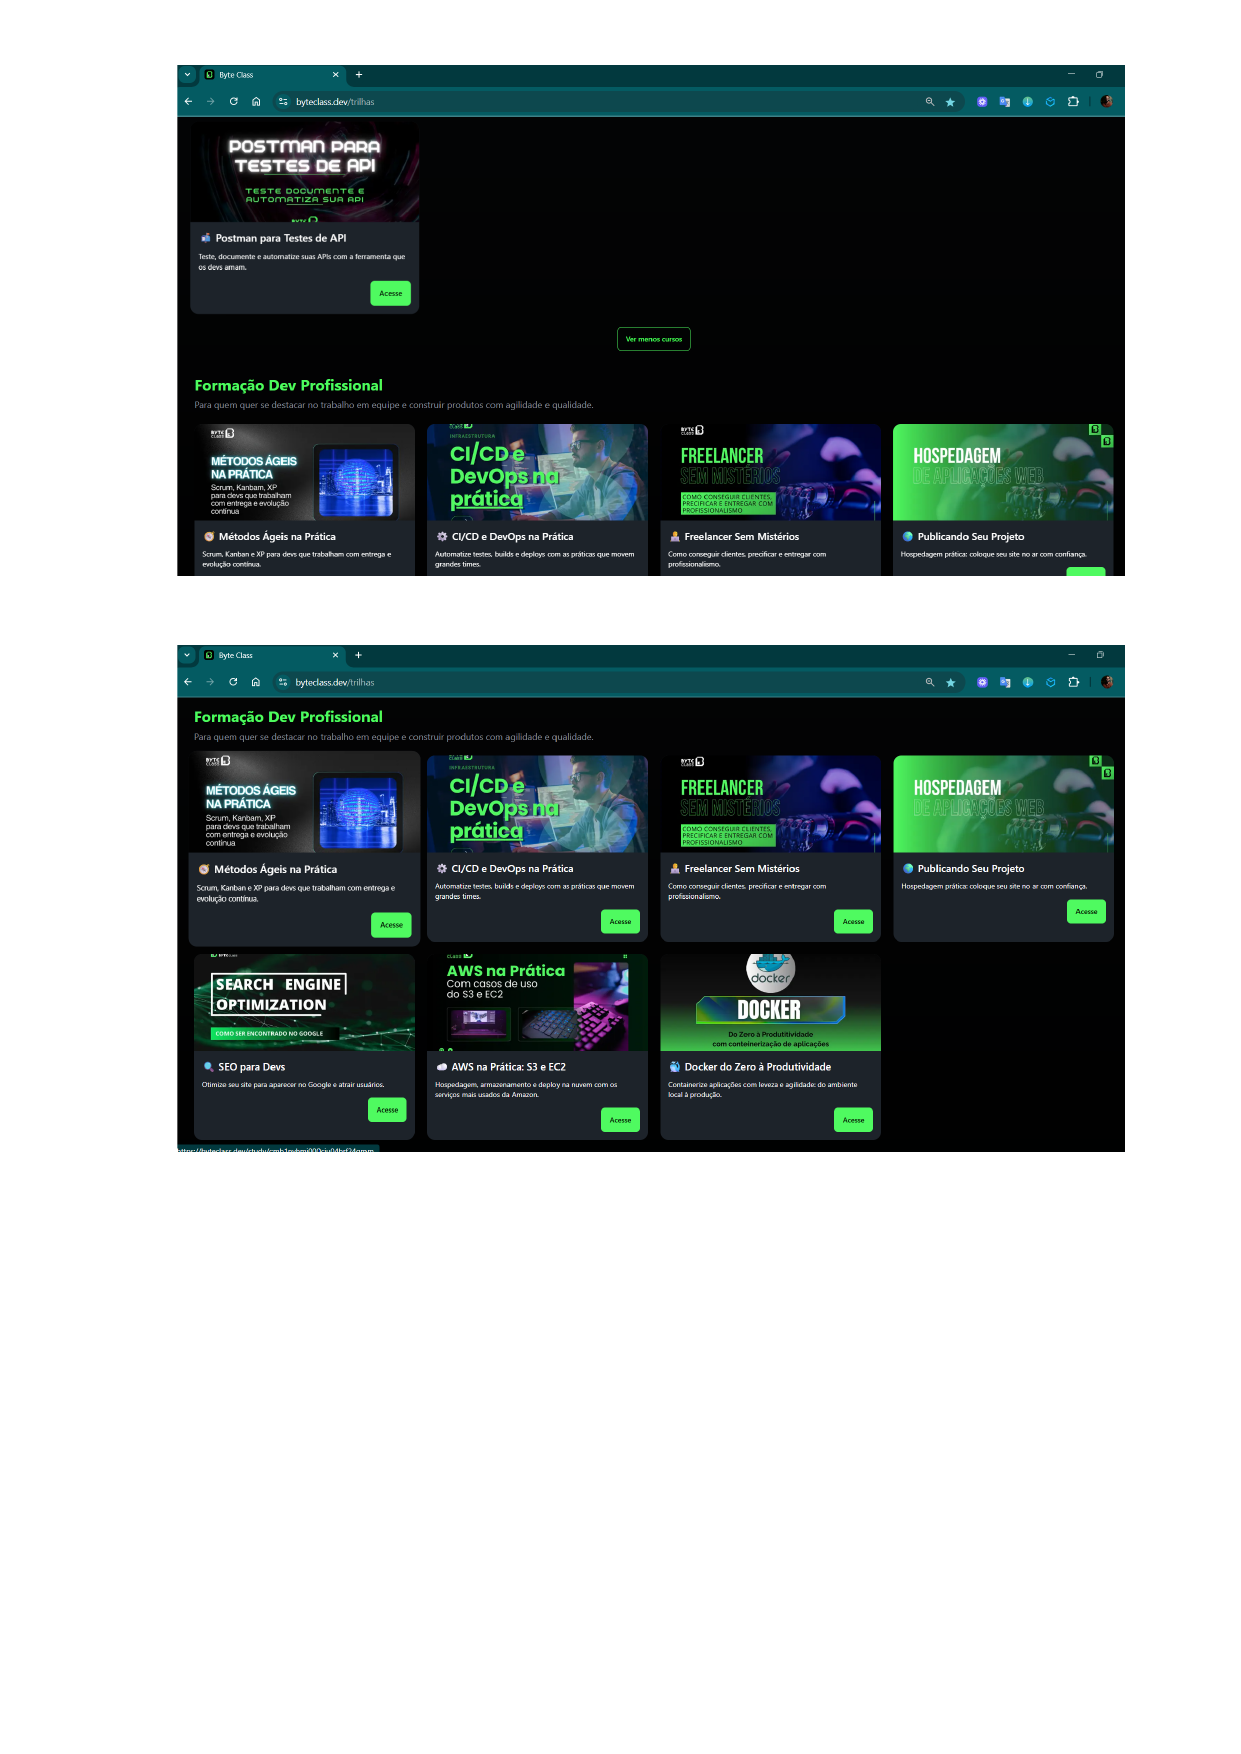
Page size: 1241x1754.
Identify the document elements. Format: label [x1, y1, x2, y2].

picture [177, 645, 1125, 1152]
picture [177, 65, 1125, 576]
